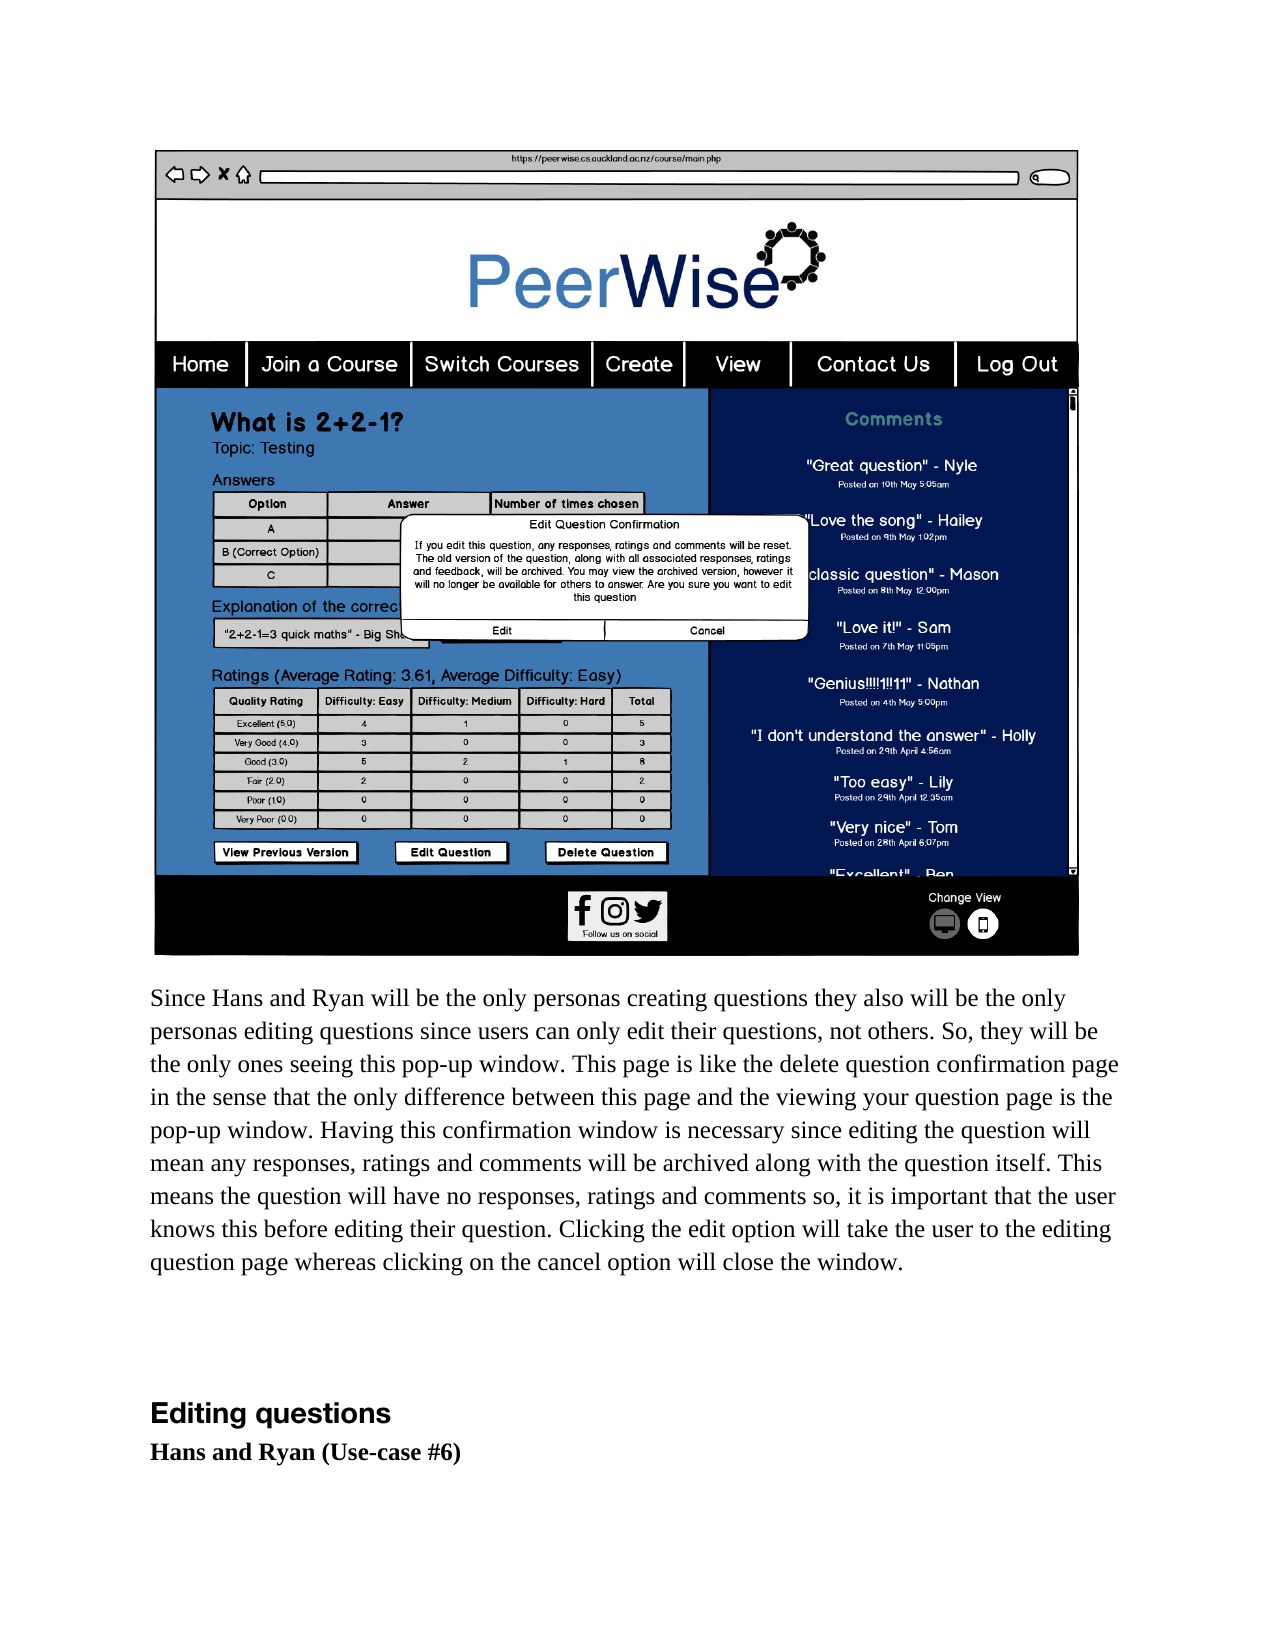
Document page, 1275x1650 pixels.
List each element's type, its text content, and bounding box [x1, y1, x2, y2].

text Since Hans and Ryan will be the only personas creating questions they also will be the only personas editing questions since users can only edit their questions, not others. So, they will be the only ones seeing this pop-up window. This page is like the delete question confirmation page in the sense that the only difference between this page and the viewing your question page is the pop-up window. Having this confirmation window is necessary since editing the question will mean any responses, ratings and comments will be archived along with the question itself. This means the question will have no responses, ratings and comments so, it is important that the user knows this before editing their question. Clicking the edit option will take the user to the editing question page whereas clicking on the cancel option will close the window. [150, 983, 1124, 1276]
text Editing questions [150, 1395, 1124, 1432]
text Hans and Ryan (Use-case #6) [150, 1437, 1124, 1466]
picture [150, 150, 1125, 980]
